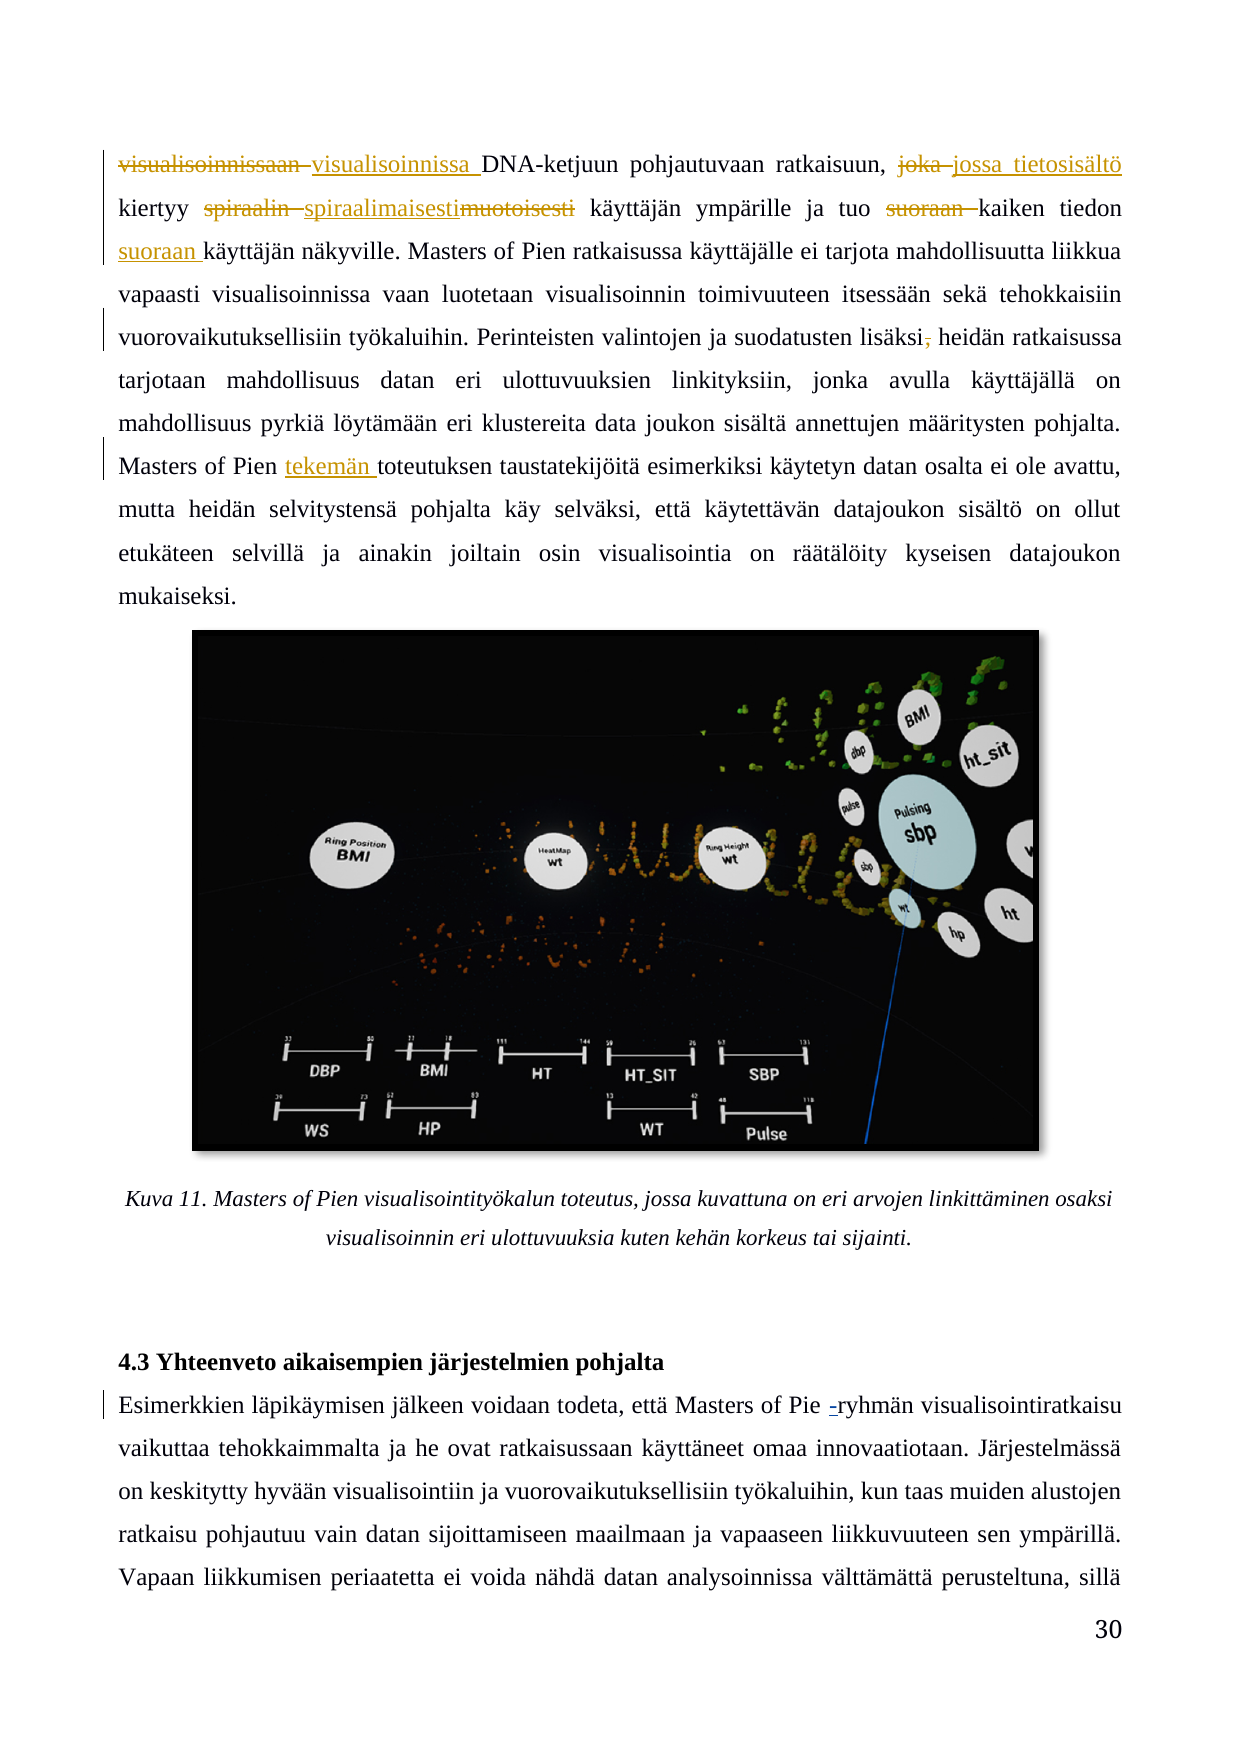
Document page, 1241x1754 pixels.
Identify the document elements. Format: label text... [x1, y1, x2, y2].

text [118, 1390, 1122, 1591]
text Kuva 11. Masters of Pien visualisointityökalun toteutus, jossa kuvattuna on eri arvojen linkittäminen osaksi visualisoinnin eri ulottuvuuksia kuten kehän korkeus tai sijainti. [118, 1185, 1122, 1251]
picture [198, 636, 1033, 1144]
text 4.3 Yhteenveto aikaisempien järjestelmien pohjalta [118, 1347, 1122, 1376]
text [118, 149, 1122, 609]
